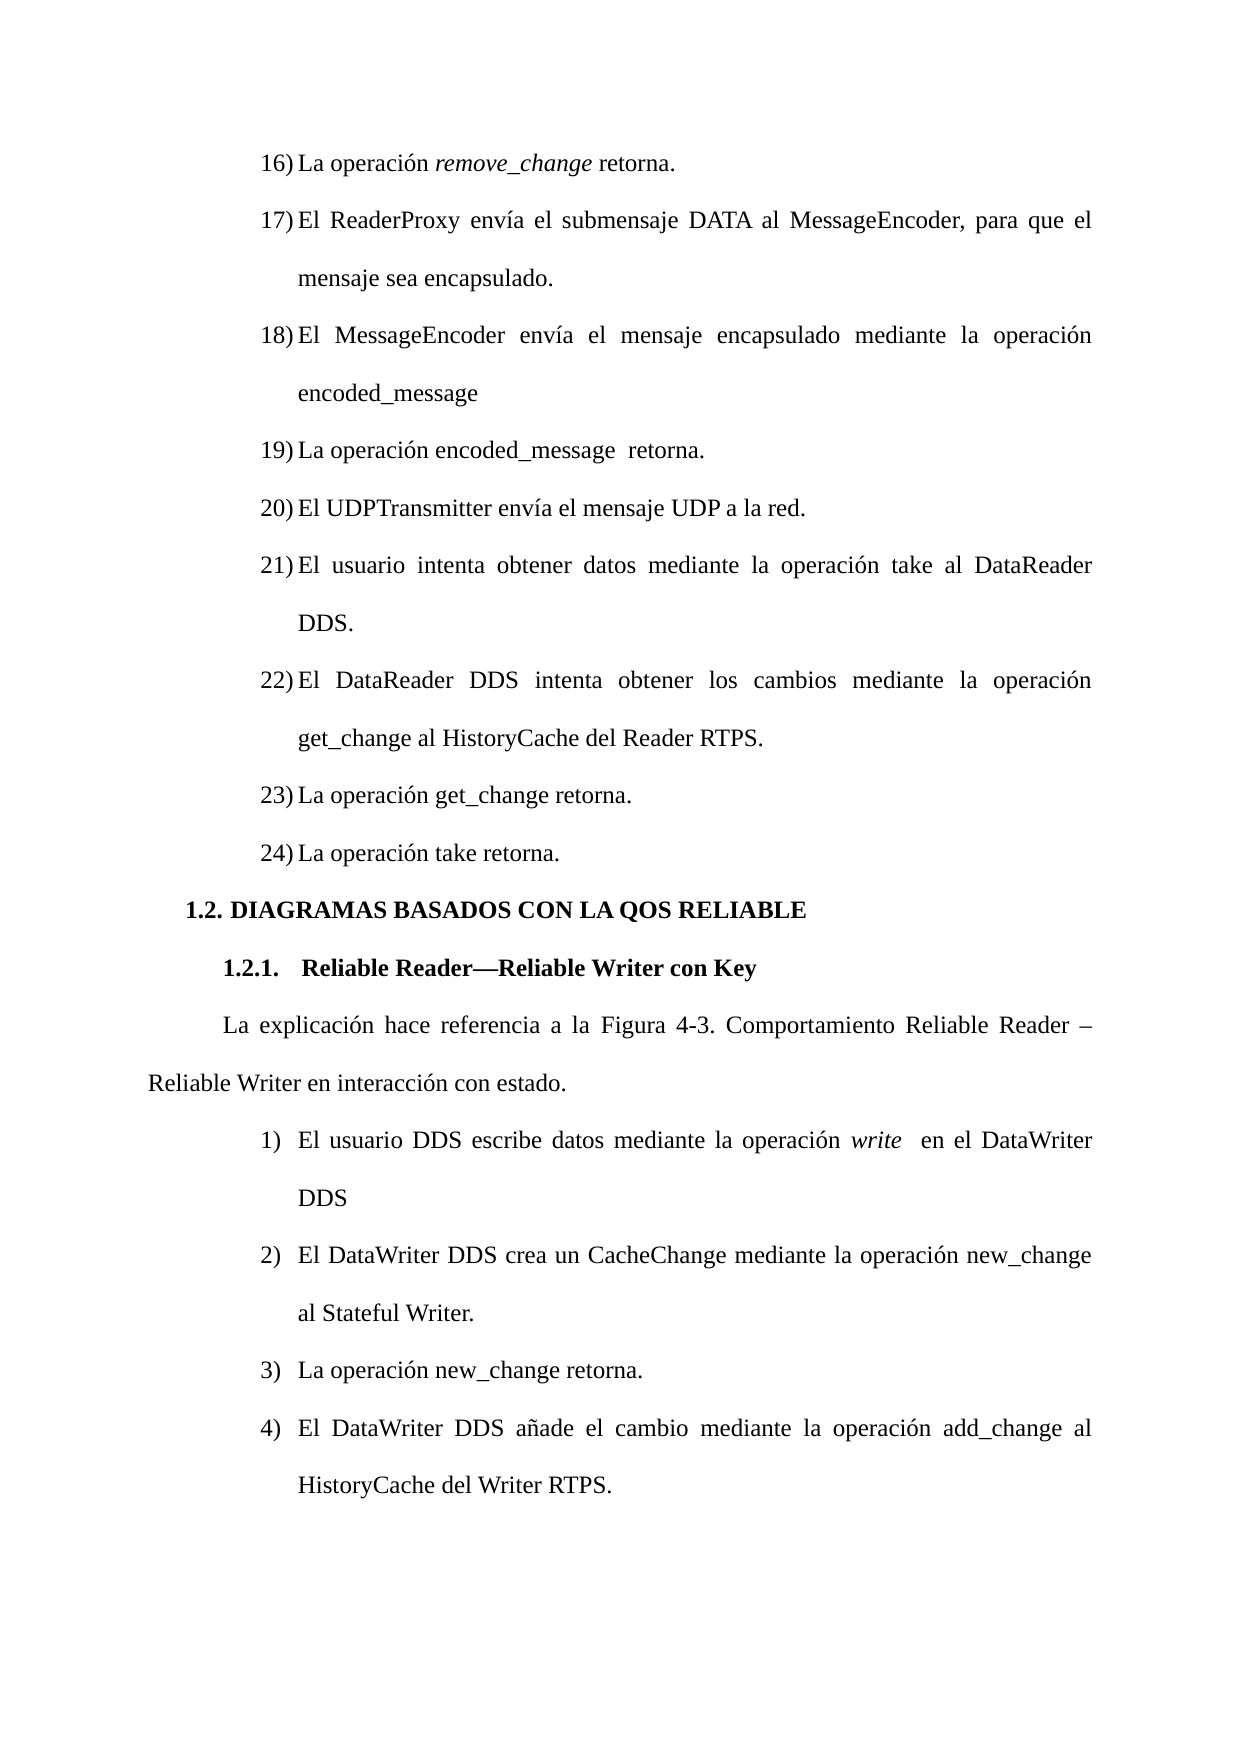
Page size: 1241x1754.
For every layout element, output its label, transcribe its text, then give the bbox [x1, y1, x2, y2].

list El UDPTransmitter envía el mensaje UDP a la red. [260, 493, 1093, 521]
list La operación new_change retorna. [260, 1355, 1093, 1384]
list La operación encoded_message retorna. [260, 435, 1093, 464]
list El DataWriter DDS añade el cambio mediante la operación add_change al HistoryCache del Writer RTPS. [260, 1413, 1093, 1499]
list El ReaderProxy envía el submensaje DATA al MessageEncoder, para que el mensaje sea encapsulado. [260, 205, 1093, 291]
list La operación get_change retorna. [260, 780, 1093, 809]
list El DataReader DDS intenta obtener los cambios mediante la operación get_change al HistoryCache del Reader RTPS. [260, 665, 1093, 751]
subtitle Reliable Reader—Reliable Writer con Key [223, 953, 1093, 981]
subtitle Diagramas basados con la QoS Reliable [185, 895, 1093, 924]
list El DataWriter DDS crea un CacheChange mediante la operación new_change al Stateful Writer. [260, 1240, 1093, 1326]
list El usuario intenta obtener datos mediante la operación take al DataReader DDS. [260, 550, 1093, 636]
text La explicación hace referencia a la Figura 4-3. Comportamiento Reliable Reader – Reliable Writer en interacción con estado. [148, 1010, 1093, 1096]
list El MessageEncoder envía el mensaje encapsulado mediante la operación encoded_message [260, 320, 1093, 406]
list La operación remove_change retorna. [260, 148, 1093, 176]
list La operación take retorna. [260, 838, 1093, 866]
list El usuario DDS escribe datos mediante la operación write en el DataWriter DDS [260, 1125, 1093, 1211]
